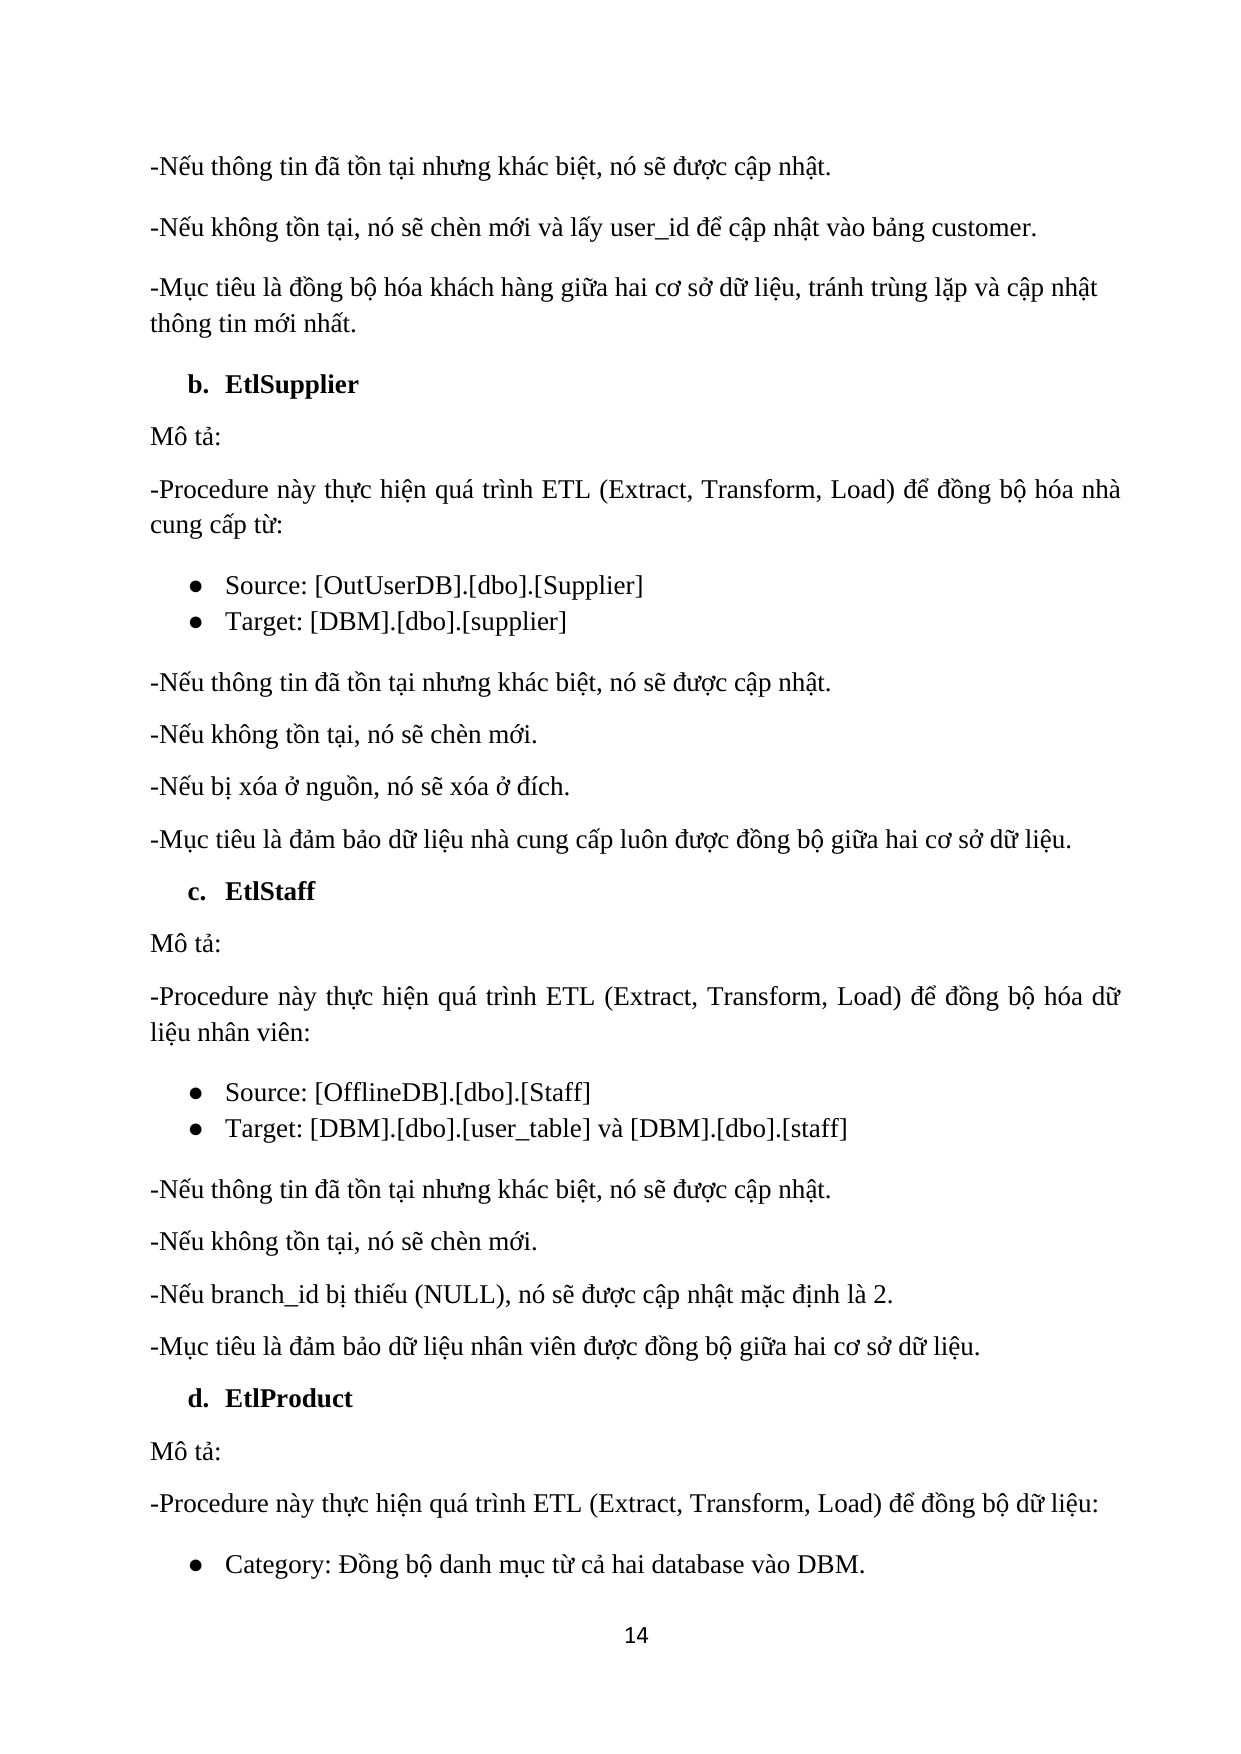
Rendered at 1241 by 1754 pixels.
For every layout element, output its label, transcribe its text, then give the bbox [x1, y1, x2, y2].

text -Procedure này thực hiện quá trình ETL (Extract, Transform, Load) để đồng bộ dữ liệu: [150, 1487, 1122, 1518]
list EtlSupplier [187, 368, 1122, 399]
text -Nếu không tồn tại, nó sẽ chèn mới. [150, 1225, 1122, 1256]
list EtlProduct [187, 1382, 1122, 1414]
text -Mục tiêu là đảm bảo dữ liệu nhà cung cấp luôn được đồng bộ giữa hai cơ sở dữ liệu. [150, 823, 1122, 854]
list Target: [DBM].[dbo].[user_table] và [DBM].[dbo].[staff] [187, 1112, 1122, 1143]
list Category: Đồng bộ danh mục từ cả hai database vào DBM. [187, 1548, 1122, 1579]
text -Mục tiêu là đồng bộ hóa khách hàng giữa hai cơ sở dữ liệu, tránh trùng lặp và cập nhật thông tin mới nhất. [150, 271, 1122, 338]
text -Nếu không tồn tại, nó sẽ chèn mới và lấy user_id để cập nhật vào bảng customer. [150, 211, 1122, 242]
list Target: [DBM].[dbo].[supplier] [187, 605, 1122, 636]
text -Nếu bị xóa ở nguồn, nó sẽ xóa ở đích. [150, 770, 1122, 802]
text -Nếu thông tin đã tồn tại nhưng khác biệt, nó sẽ được cập nhật. [150, 666, 1122, 697]
text Mô tả: [150, 1435, 1122, 1466]
text -Nếu branch_id bị thiếu (NULL), nó sẽ được cập nhật mặc định là 2. [150, 1278, 1122, 1309]
text Mô tả: [150, 928, 1122, 959]
list Source: [OfflineDB].[dbo].[Staff] [187, 1076, 1122, 1108]
text -Nếu thông tin đã tồn tại nhưng khác biệt, nó sẽ được cập nhật. [150, 150, 1122, 181]
text -Nếu thông tin đã tồn tại nhưng khác biệt, nó sẽ được cập nhật. [150, 1173, 1122, 1204]
text -Mục tiêu là đảm bảo dữ liệu nhân viên được đồng bộ giữa hai cơ sở dữ liệu. [150, 1330, 1122, 1361]
text Mô tả: [150, 420, 1122, 451]
text -Nếu không tồn tại, nó sẽ chèn mới. [150, 718, 1122, 749]
text -Procedure này thực hiện quá trình ETL (Extract, Transform, Load) để đồng bộ hóa nhà cung cấp từ: [150, 473, 1122, 539]
list EtlStaff [187, 875, 1122, 906]
list Source: [OutUserDB].[dbo].[Supplier] [187, 569, 1122, 600]
text -Procedure này thực hiện quá trình ETL (Extract, Transform, Load) để đồng bộ hóa dữ liệu nhân viên: [150, 980, 1122, 1047]
